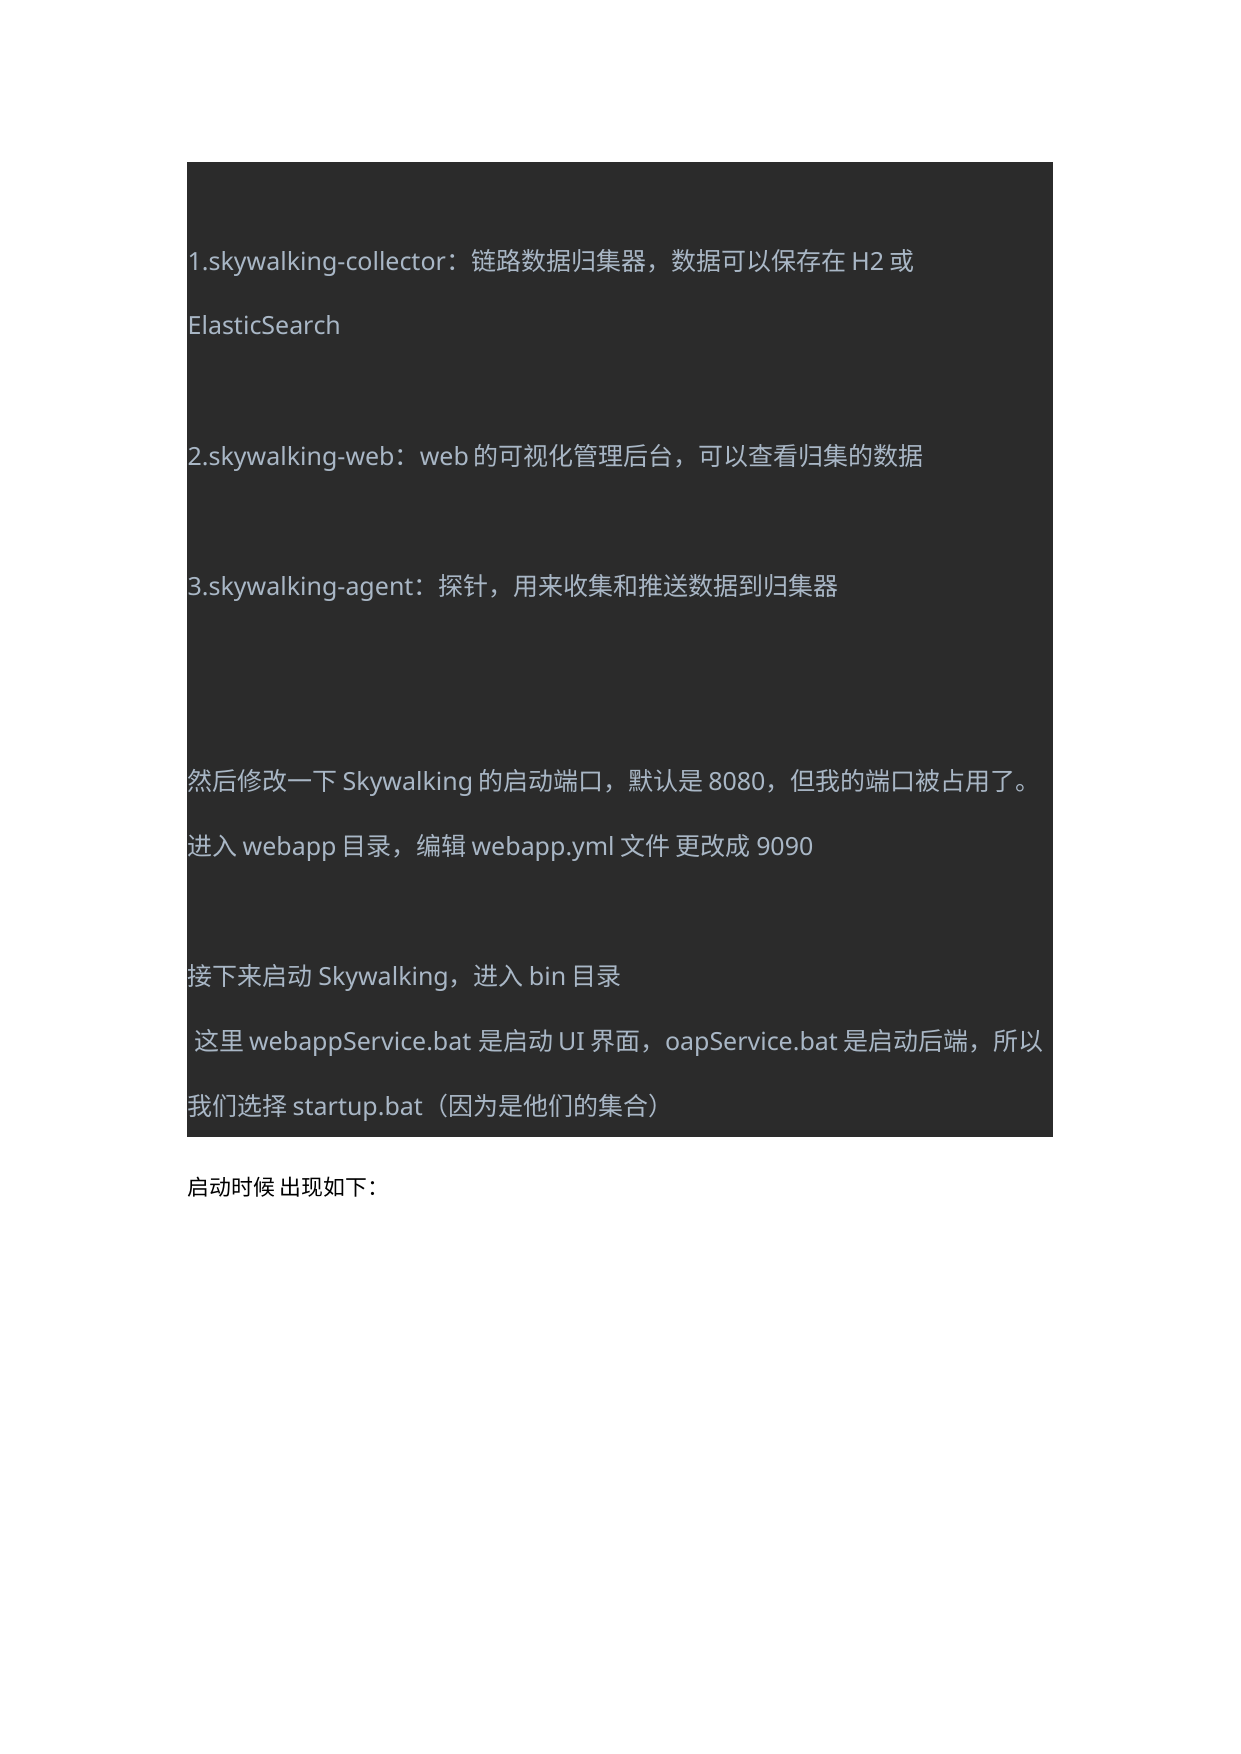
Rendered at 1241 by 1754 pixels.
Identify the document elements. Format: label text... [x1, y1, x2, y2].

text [187, 162, 1053, 1137]
text 启动时候 出现如下： [187, 1169, 1053, 1202]
